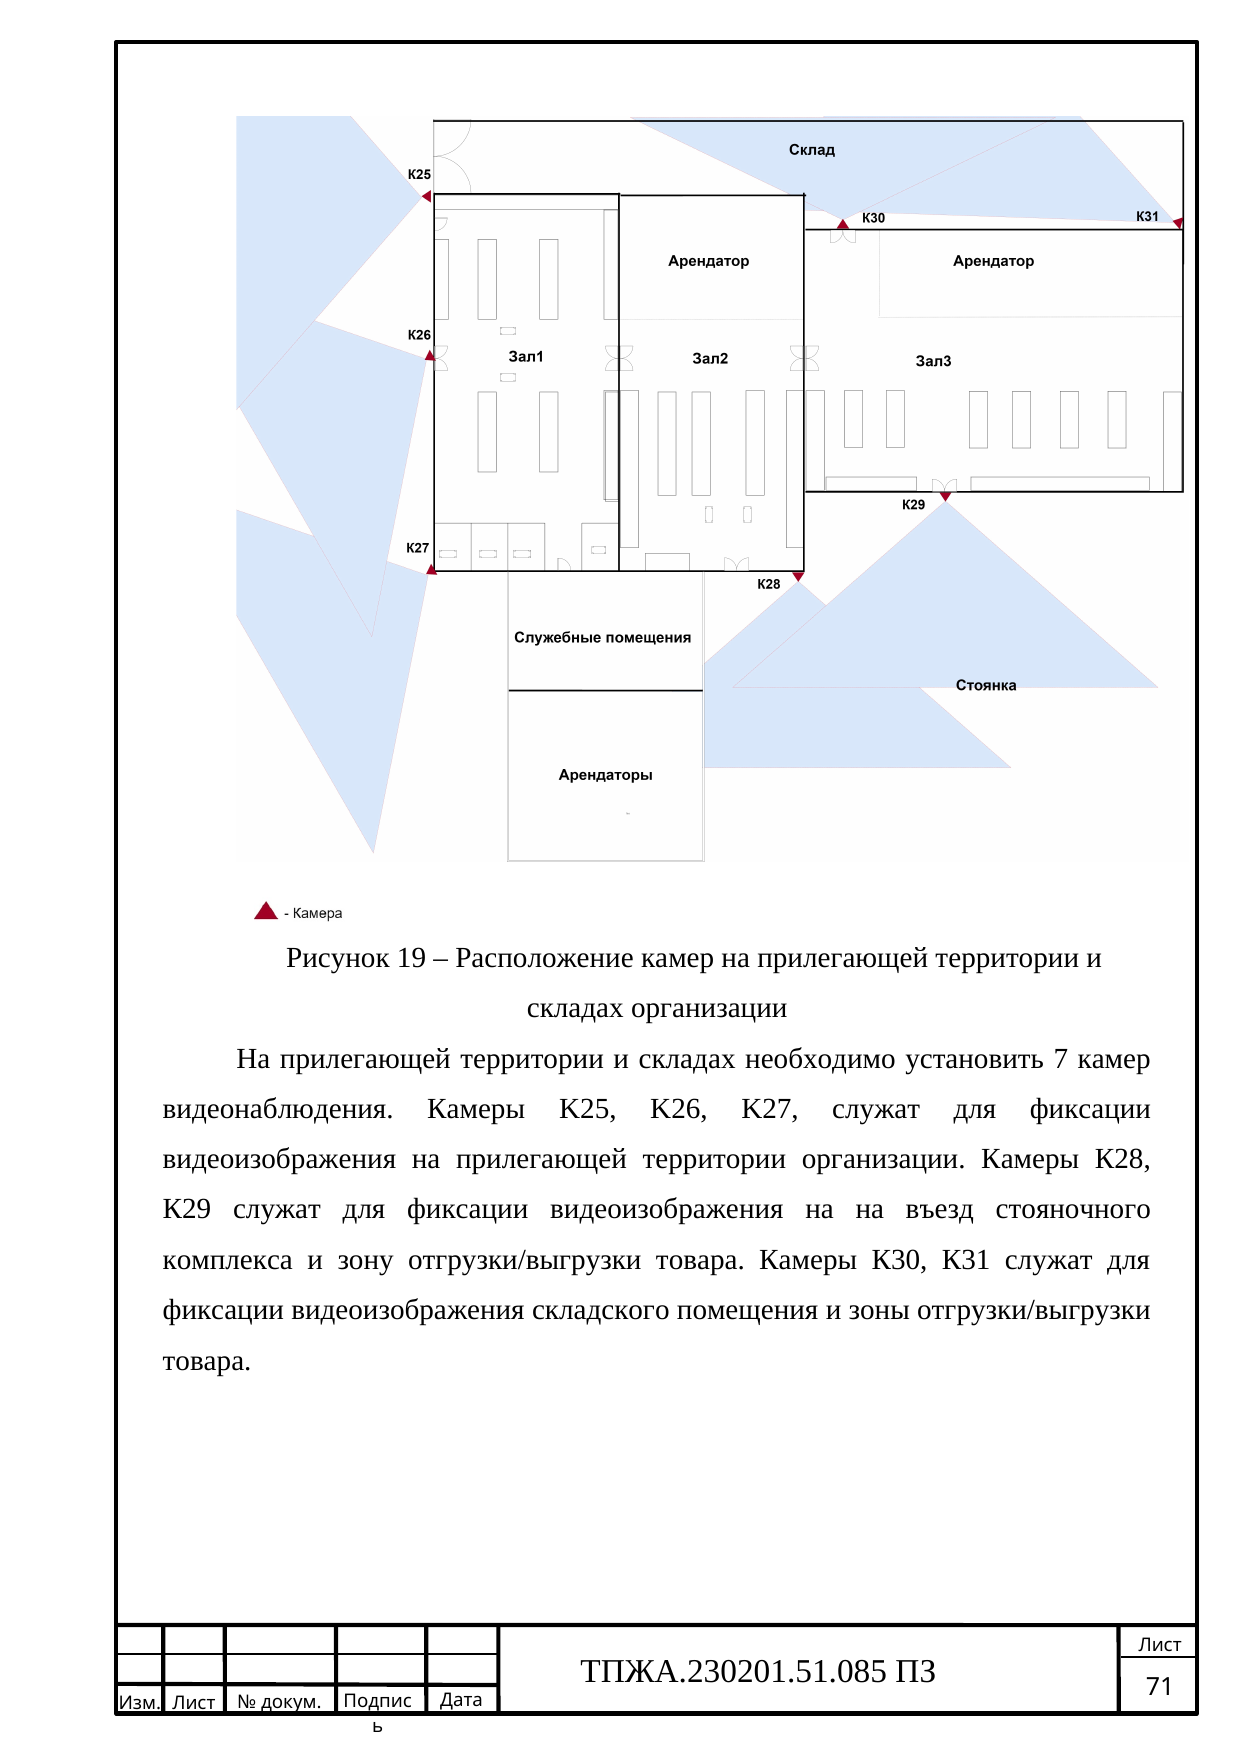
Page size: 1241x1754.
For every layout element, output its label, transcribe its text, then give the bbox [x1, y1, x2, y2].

picture [251, 897, 349, 922]
picture [236, 116, 1189, 862]
text Рисунок 19 – Расположение камер на прилегающей территории и складах организации [162, 940, 1152, 1024]
text На прилегающей территории и складах необходимо установить 7 камер видеонаблюдения. Камеры K25, K26, K27, служат для фиксации видеоизображения на прилегающей территории организации. Камеры К28, К29 служат для фиксации видеоизображения на на въезд стояночного комплекса и зону отгрузки/выгрузки товара. Камеры К30, К31 служат для фиксации видеоизображения складского помещения и зоны отгрузки/выгрузки товара. [162, 1041, 1152, 1376]
